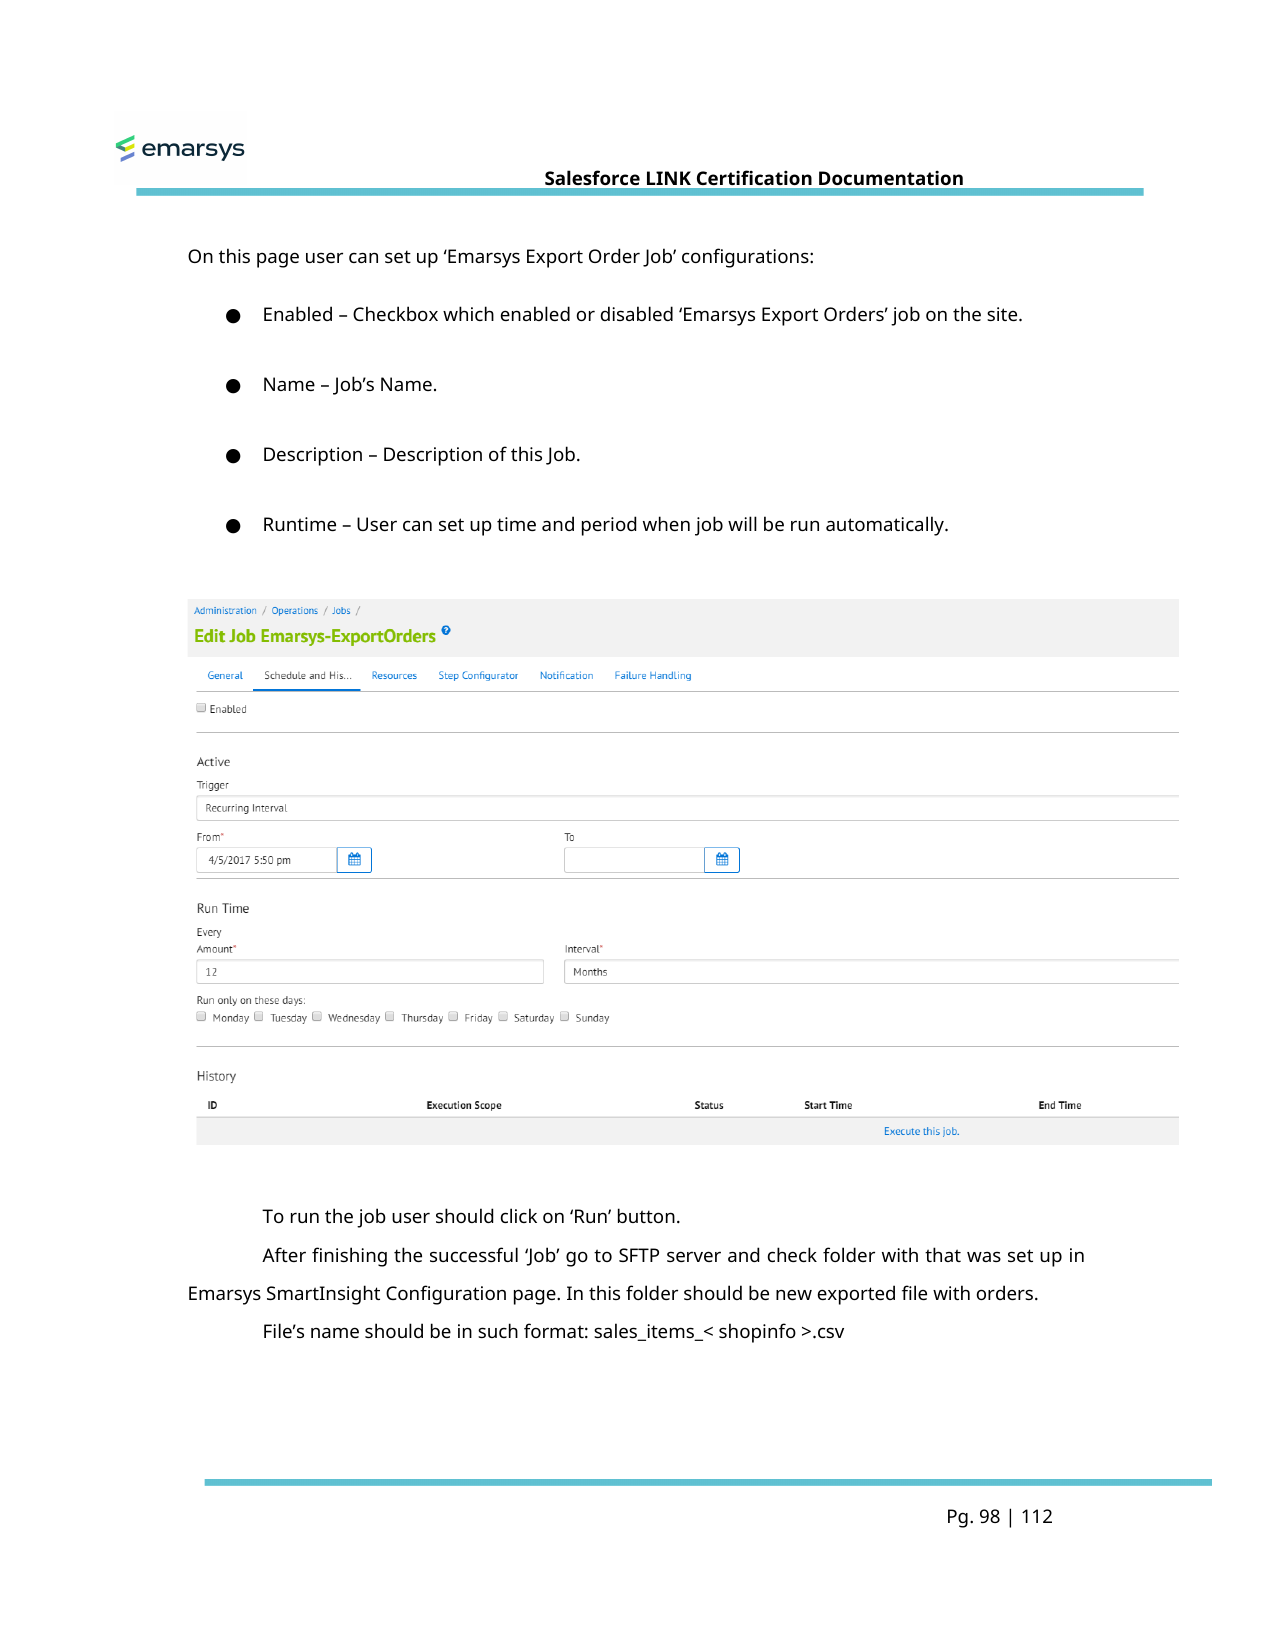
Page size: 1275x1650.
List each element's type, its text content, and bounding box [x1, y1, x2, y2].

picture [113, 111, 247, 185]
picture [136, 188, 1144, 196]
list Runtime – User can set up time and period when job will be run automatically. [225, 504, 1087, 543]
list Name – Job’s Name. [225, 364, 1087, 402]
list Enabled – Checkbox which enabled or disabled ‘Emarsys Export Orders’ job on the site. [225, 294, 1087, 332]
text After finishing the successful ‘Job’ go to SFTP server and check folder with that was set up in Emarsys SmartInsight Configuration page. In this folder should be new exported file with orders. [187, 1242, 1087, 1306]
text On this page user can set up ‘Emarsys Export Order Job’ configurations: [187, 243, 1087, 269]
text To run the job user should click on ‘Run’ button. [187, 1204, 1087, 1229]
picture [204, 1479, 1212, 1486]
list Description – Description of this Job. [225, 434, 1087, 472]
picture [187, 599, 1179, 1185]
text File’s name should be in such format: sales_items_< shopinfo >.csv [187, 1318, 1087, 1344]
